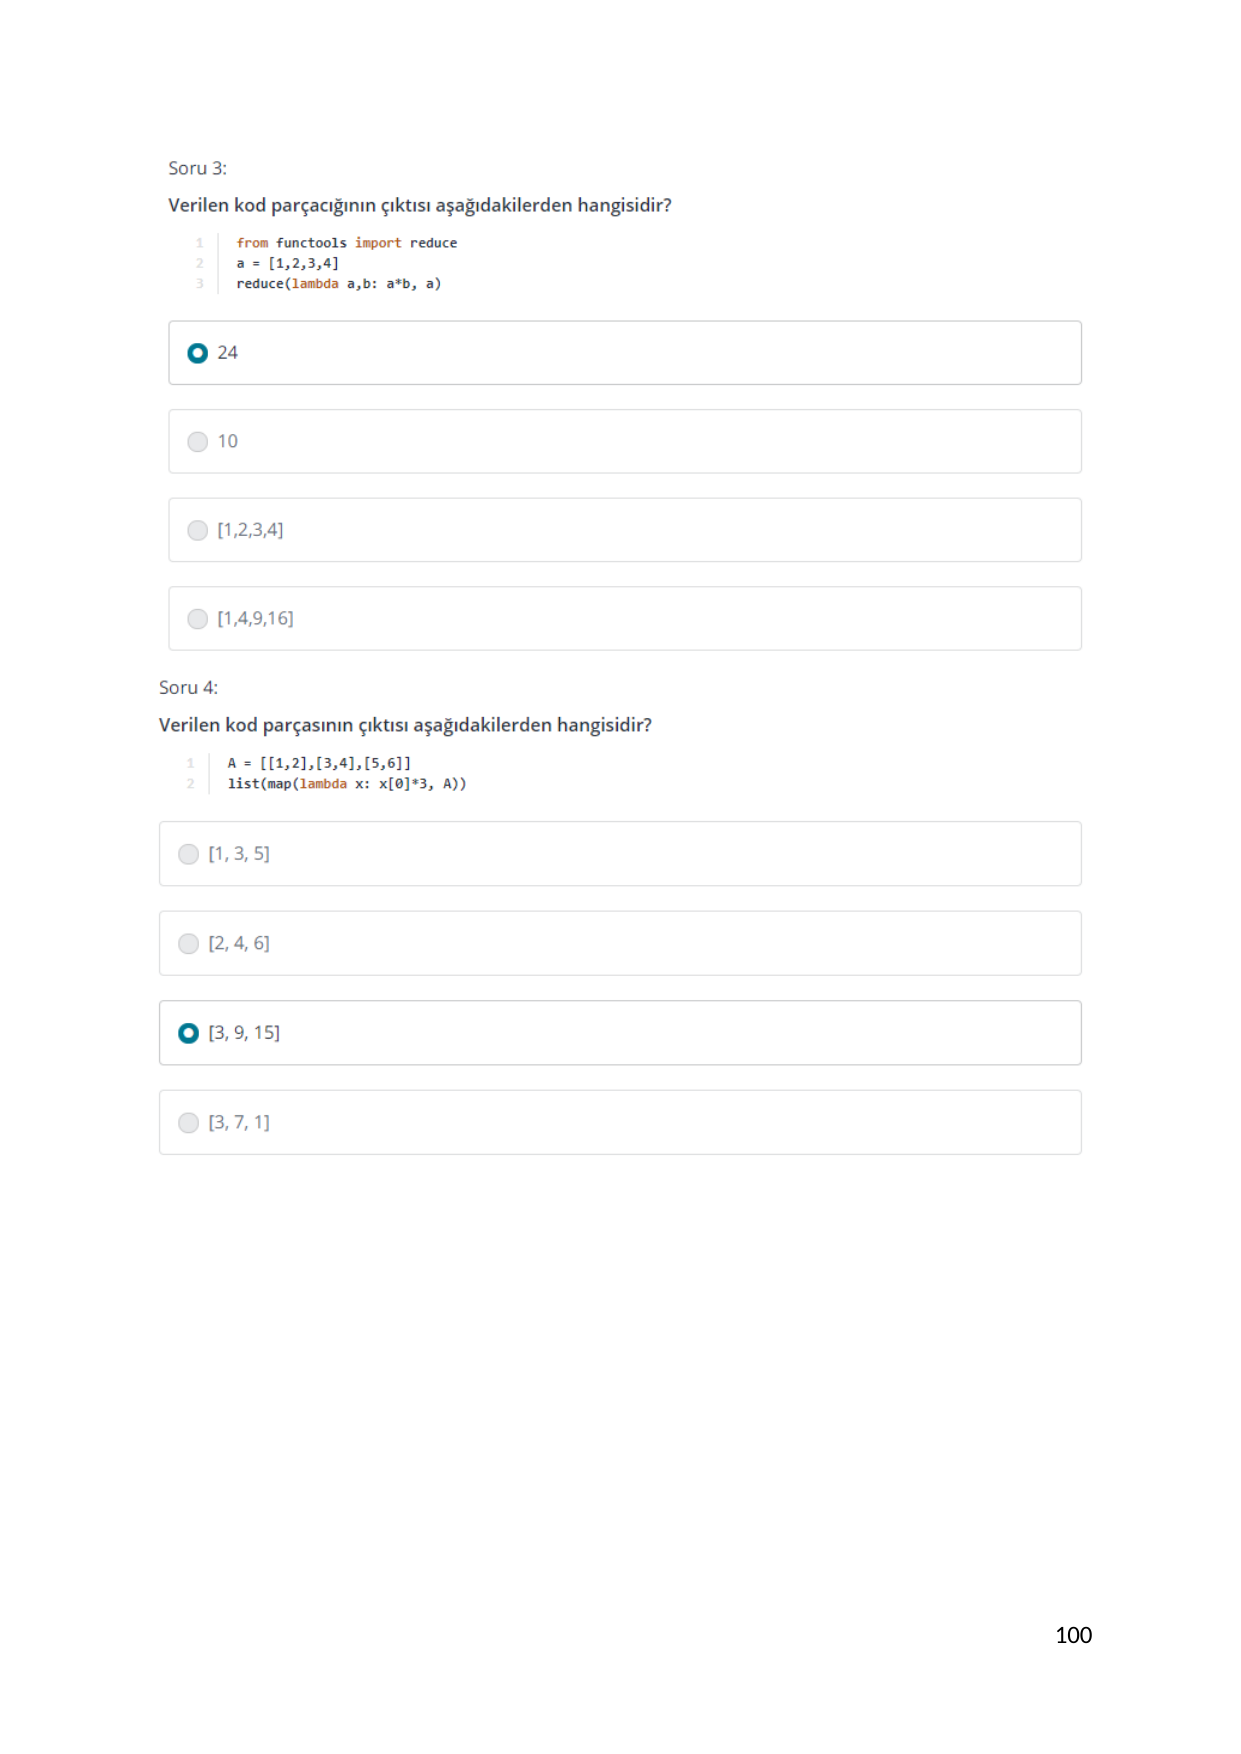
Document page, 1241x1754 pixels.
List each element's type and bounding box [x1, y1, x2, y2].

picture [147, 147, 1093, 670]
picture [147, 672, 1093, 1166]
